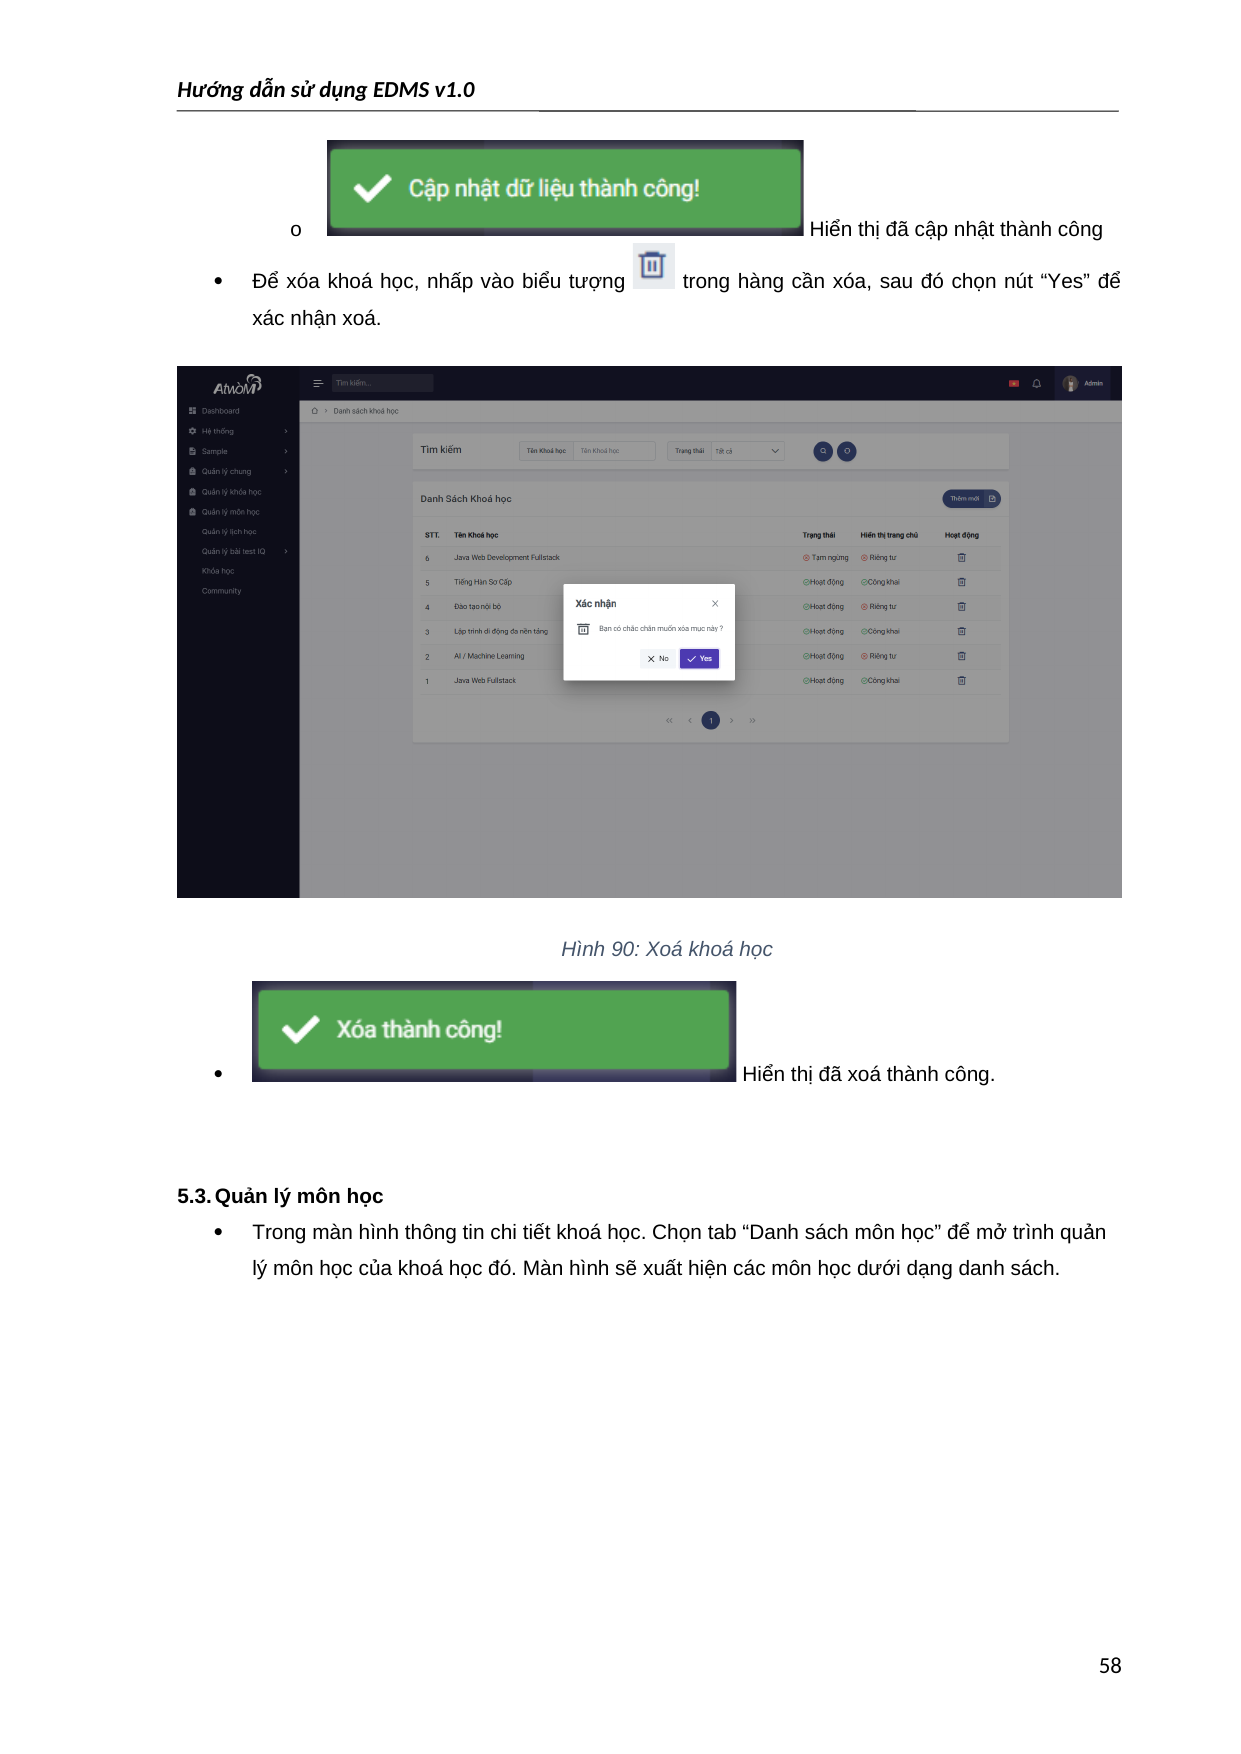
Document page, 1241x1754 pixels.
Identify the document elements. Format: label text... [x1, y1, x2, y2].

picture [327, 140, 804, 236]
text Hình 5.2.7 : Xoá khoá học [214, 937, 1122, 961]
picture [252, 981, 737, 1082]
picture [632, 243, 675, 289]
list Để xóa khoá học, nhấp vào biểu tượng trong hàng cần xóa, sau đó chọn nút “Yes” để xác nhận xoá. [214, 244, 1122, 329]
list Quản lý môn học [177, 1184, 1122, 1208]
picture [177, 366, 1122, 898]
list Trong màn hình thông tin chi tiết khoá học. Chọn tab “Danh sách môn học” để mở trình quản lý môn học của khoá học đó. Màn hình sẽ xuất hiện các môn học dưới dạng danh sách. [214, 1220, 1122, 1280]
